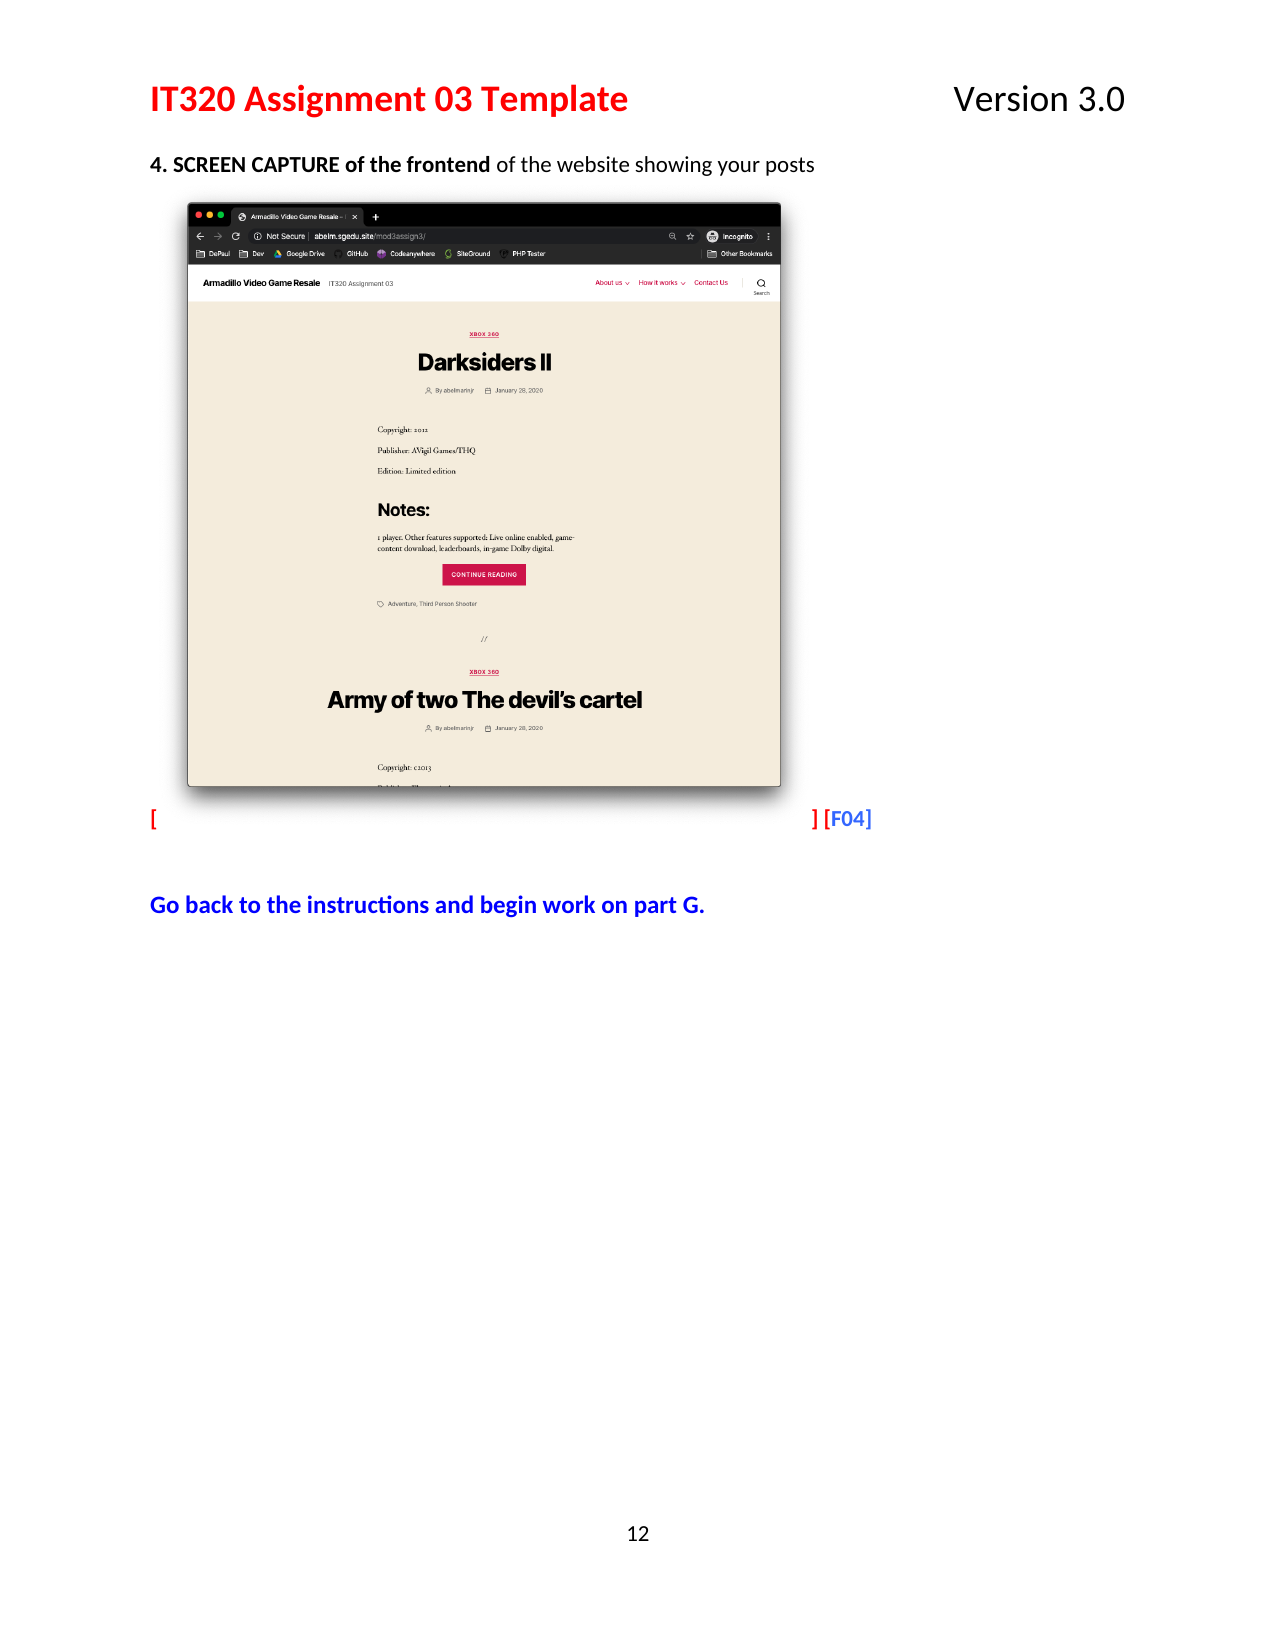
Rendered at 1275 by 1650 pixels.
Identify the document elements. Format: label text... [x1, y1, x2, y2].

picture [157, 182, 811, 827]
text Go back to the instructions and begin work on part G. [150, 889, 1125, 999]
